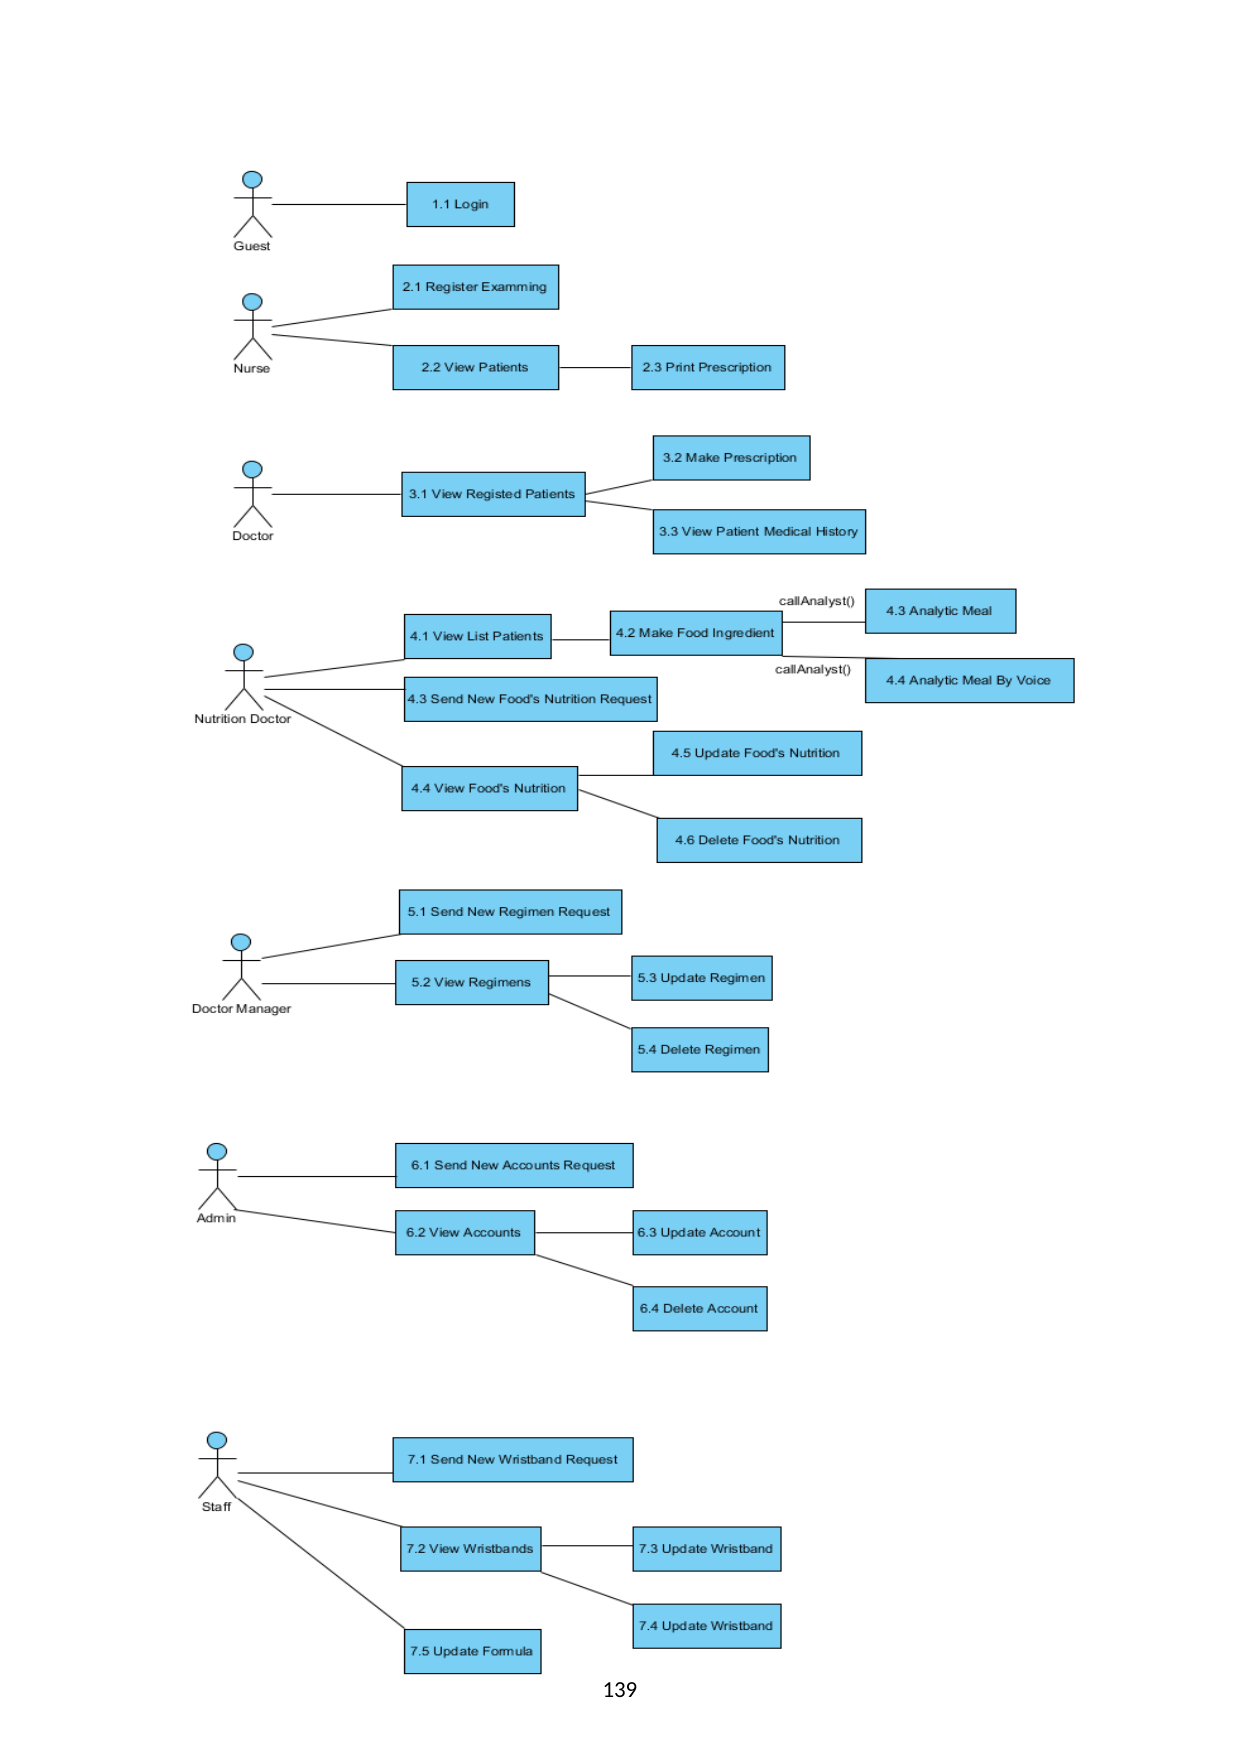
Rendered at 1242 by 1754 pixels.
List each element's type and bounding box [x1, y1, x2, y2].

picture [159, 162, 1114, 1676]
